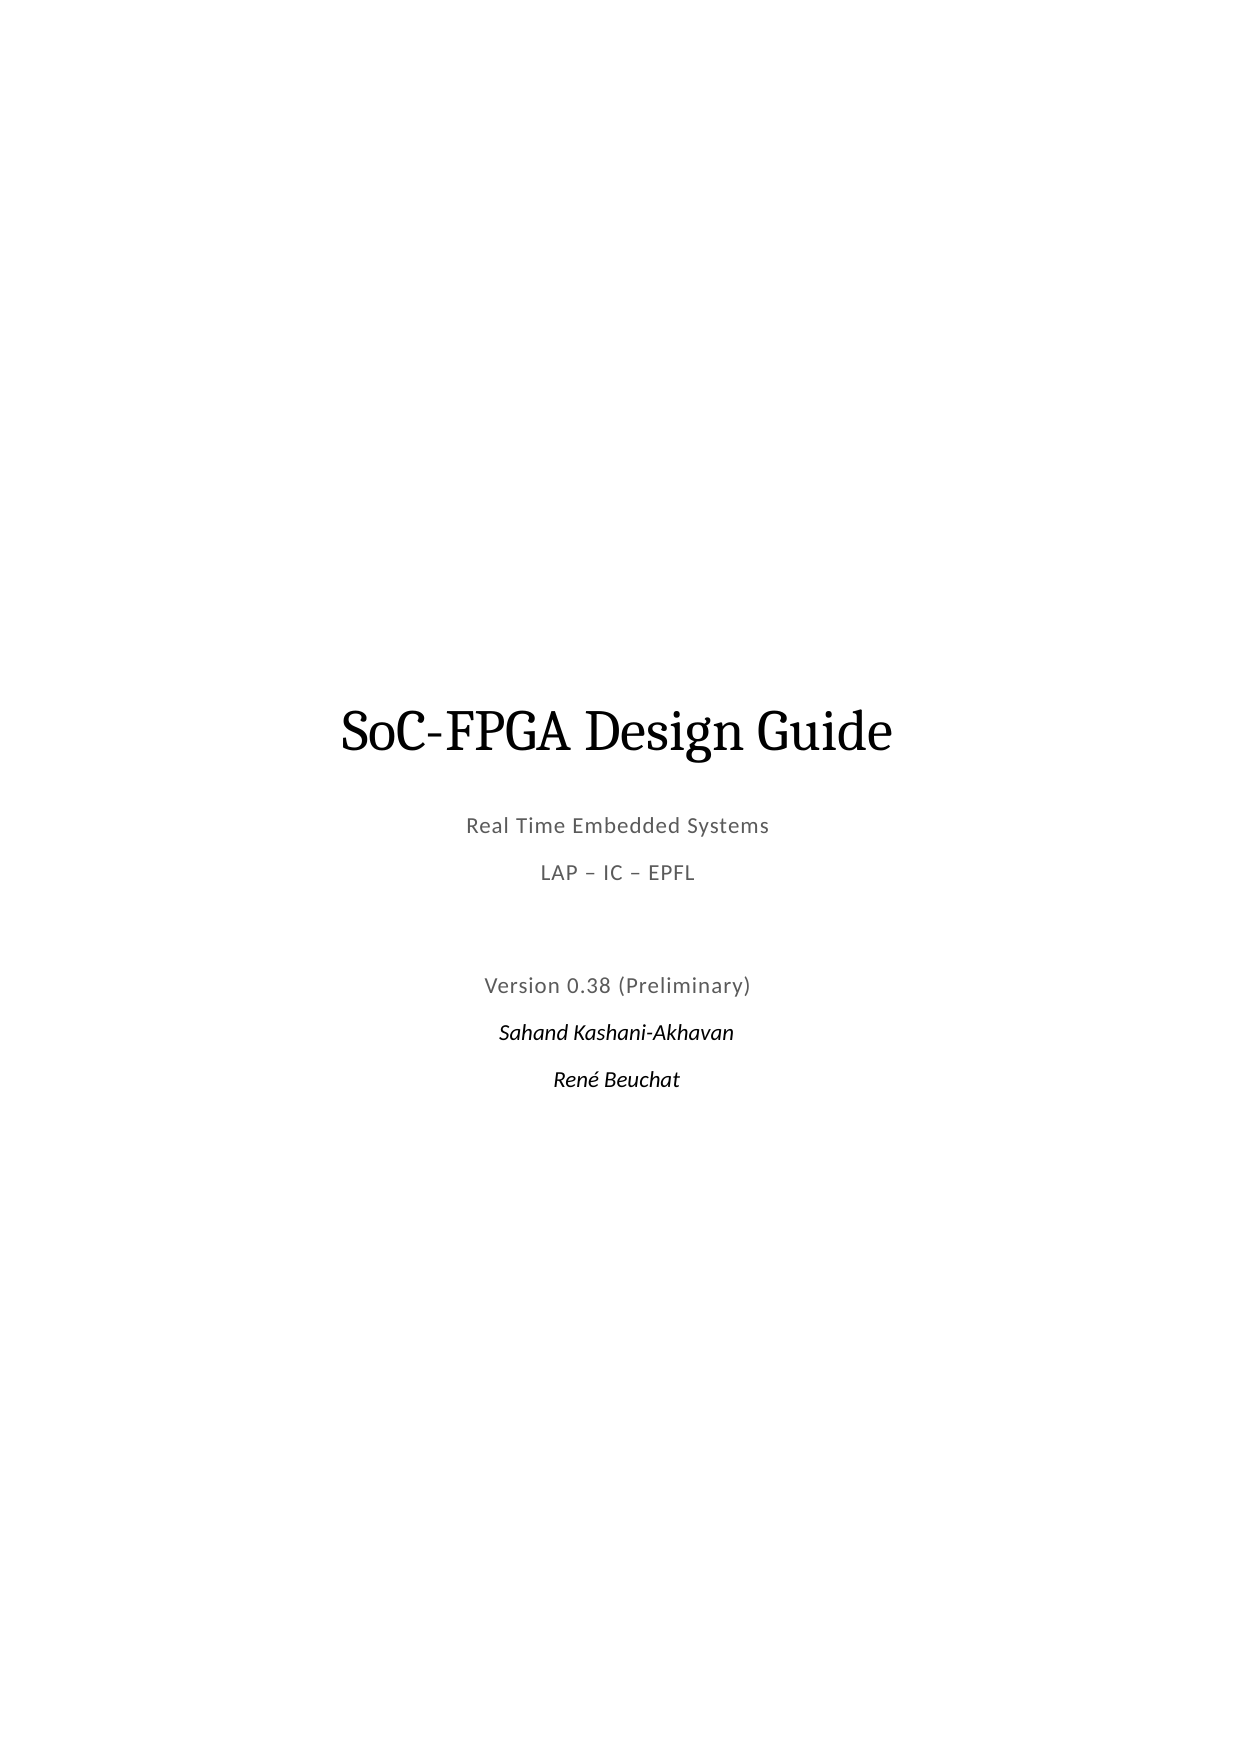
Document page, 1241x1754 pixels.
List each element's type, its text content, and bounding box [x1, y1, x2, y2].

text René Beuchat [103, 1065, 1132, 1093]
subtitle Real Time Embedded Systems [103, 812, 1132, 840]
subtitle Version 0.38 (Preliminary) [103, 972, 1132, 999]
text Sahand Kashani-Akhavan [103, 1018, 1132, 1046]
subtitle LAP – IC – EPFL [103, 858, 1132, 887]
title SoC-FPGA Design Guide [103, 698, 1132, 765]
